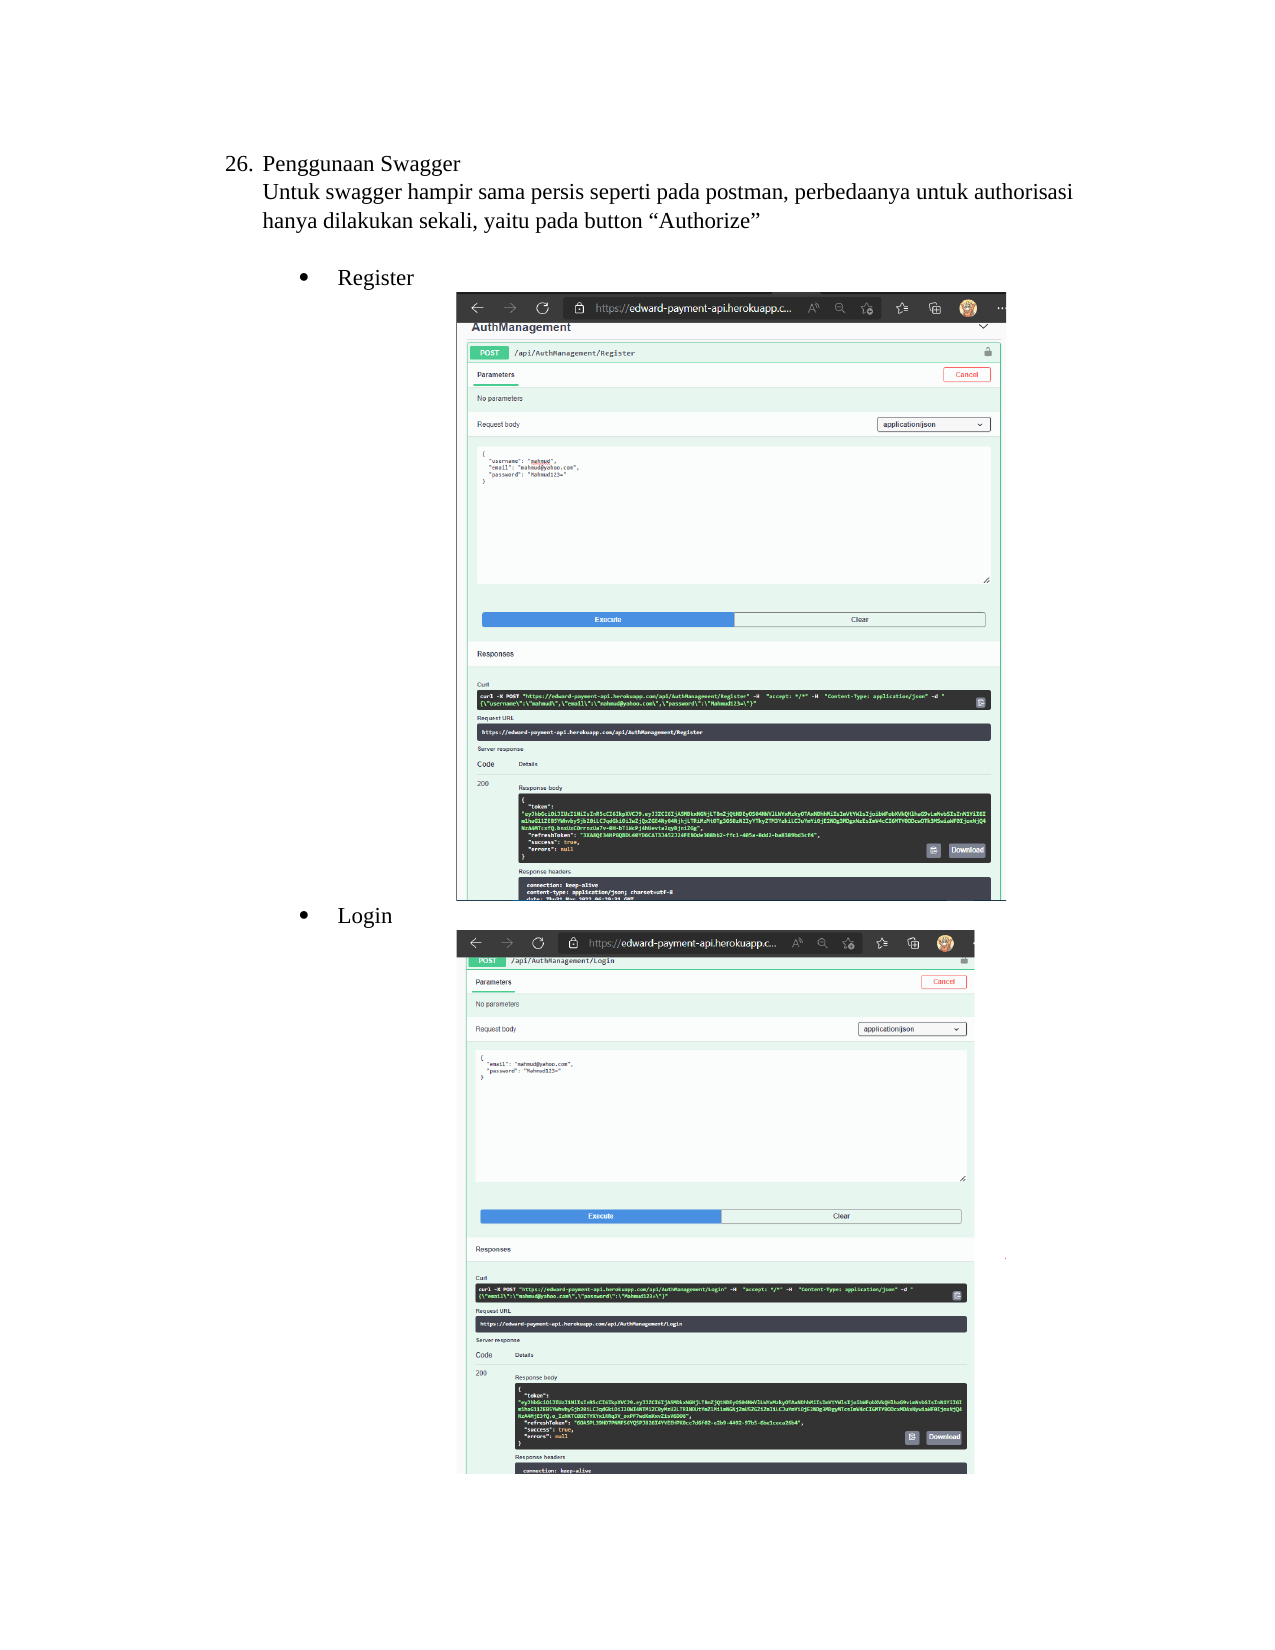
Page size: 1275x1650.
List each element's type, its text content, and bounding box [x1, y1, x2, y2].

picture [456, 930, 1006, 1474]
list Register [300, 264, 1125, 290]
list Untuk swagger hampir sama persis seperti pada postman, perbedaanya untuk authorisasi hanya dilakukan sekali, yaitu pada button “Authorize” [262, 178, 1125, 233]
picture [456, 292, 1007, 901]
list Login [300, 902, 1125, 929]
list Penggunaan Swagger [225, 150, 1125, 176]
